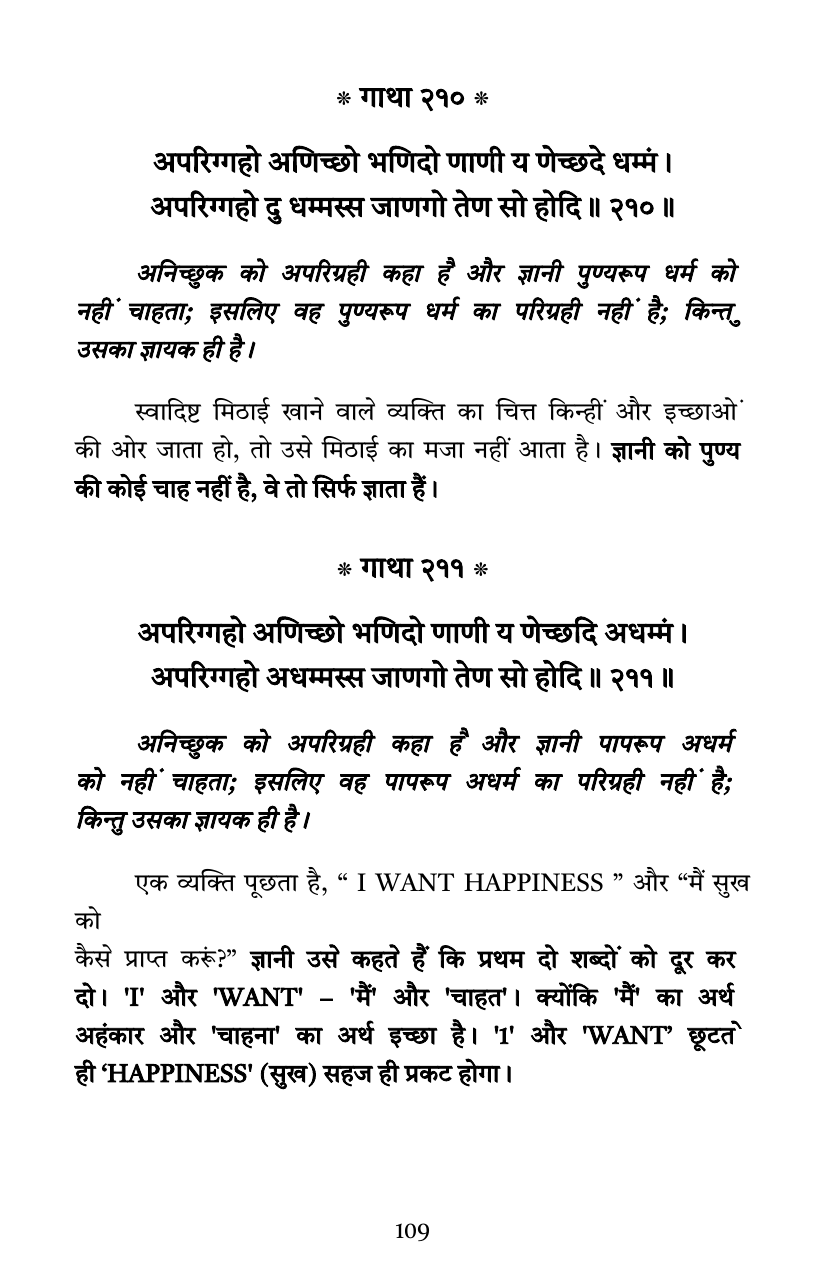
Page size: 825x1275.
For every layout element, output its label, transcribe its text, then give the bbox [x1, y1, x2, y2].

text अनिच्छुक को अपरिग्रही कहा है और ज्ञानी पुण्यरूप धर्म को नहीं चाहता; इसलिए वह पुण्यरूप धर्म का परिग्रही नहीं है; किन्तु उसका ज्ञायक ही है। [75, 254, 750, 364]
text स्वादिष्ट मिठाई खाने वाले व्यक्ति का चित्त किन्हीं और इच्छाओं की ओर जाता हो, तो उसे मिठाई का मजा नहीं आता है। ज्ञानी को पुण्य की कोई चाह नहीं है, वे तो सिर्फ ज्ञाता हैं। [75, 394, 750, 503]
text अनिच्छुक को अपरिग्रही कहा है और ज्ञानी पापरूप अधर्म को नहीं चाहता; इसलिए वह पापरूप अधर्म का परिग्रही नहीं है; किन्तु उसका ज्ञायक ही है। [75, 725, 750, 834]
text ⁕ गाथा २११ ⁕ [75, 546, 750, 584]
text अपरिग्गहो अणिच्छो भणिदो णाणी य णेच्छदि अधम्मं। [75, 611, 750, 649]
text अपरिग्गहो अणिच्छो भणिदो णाणी य णेच्छदे धम्मं। [75, 140, 750, 179]
text एक व्यक्ति पूछता है, “ I WANT HAPPINESS ” और “मैं सुख को कैसे प्राप्त करूं?” ज्ञानी उसे कहते हैं कि प्रथम दो शब्दों को दूर कर दो। 'I' और 'WANT' − 'मैं' और 'चाहत'। क्योंकि 'मैं' का अर्थ अहंकार और 'चाहना' का अर्थ इच्छा है। '1' और 'WANT’ छूटते ही ‘HAPPINESS' (सुख) सहज ही प्रकट होगा। [75, 864, 750, 1088]
text अपरिग्गहो दु धम्मस्स जाणगो तेण सो होदि॥ २१०॥ [75, 185, 750, 223]
text ⁕ गाथा २१० ⁕ [75, 75, 750, 114]
text अपरिग्गहो अधम्मस्स जाणगो तेण सो होदि॥ २११॥ [75, 655, 750, 694]
